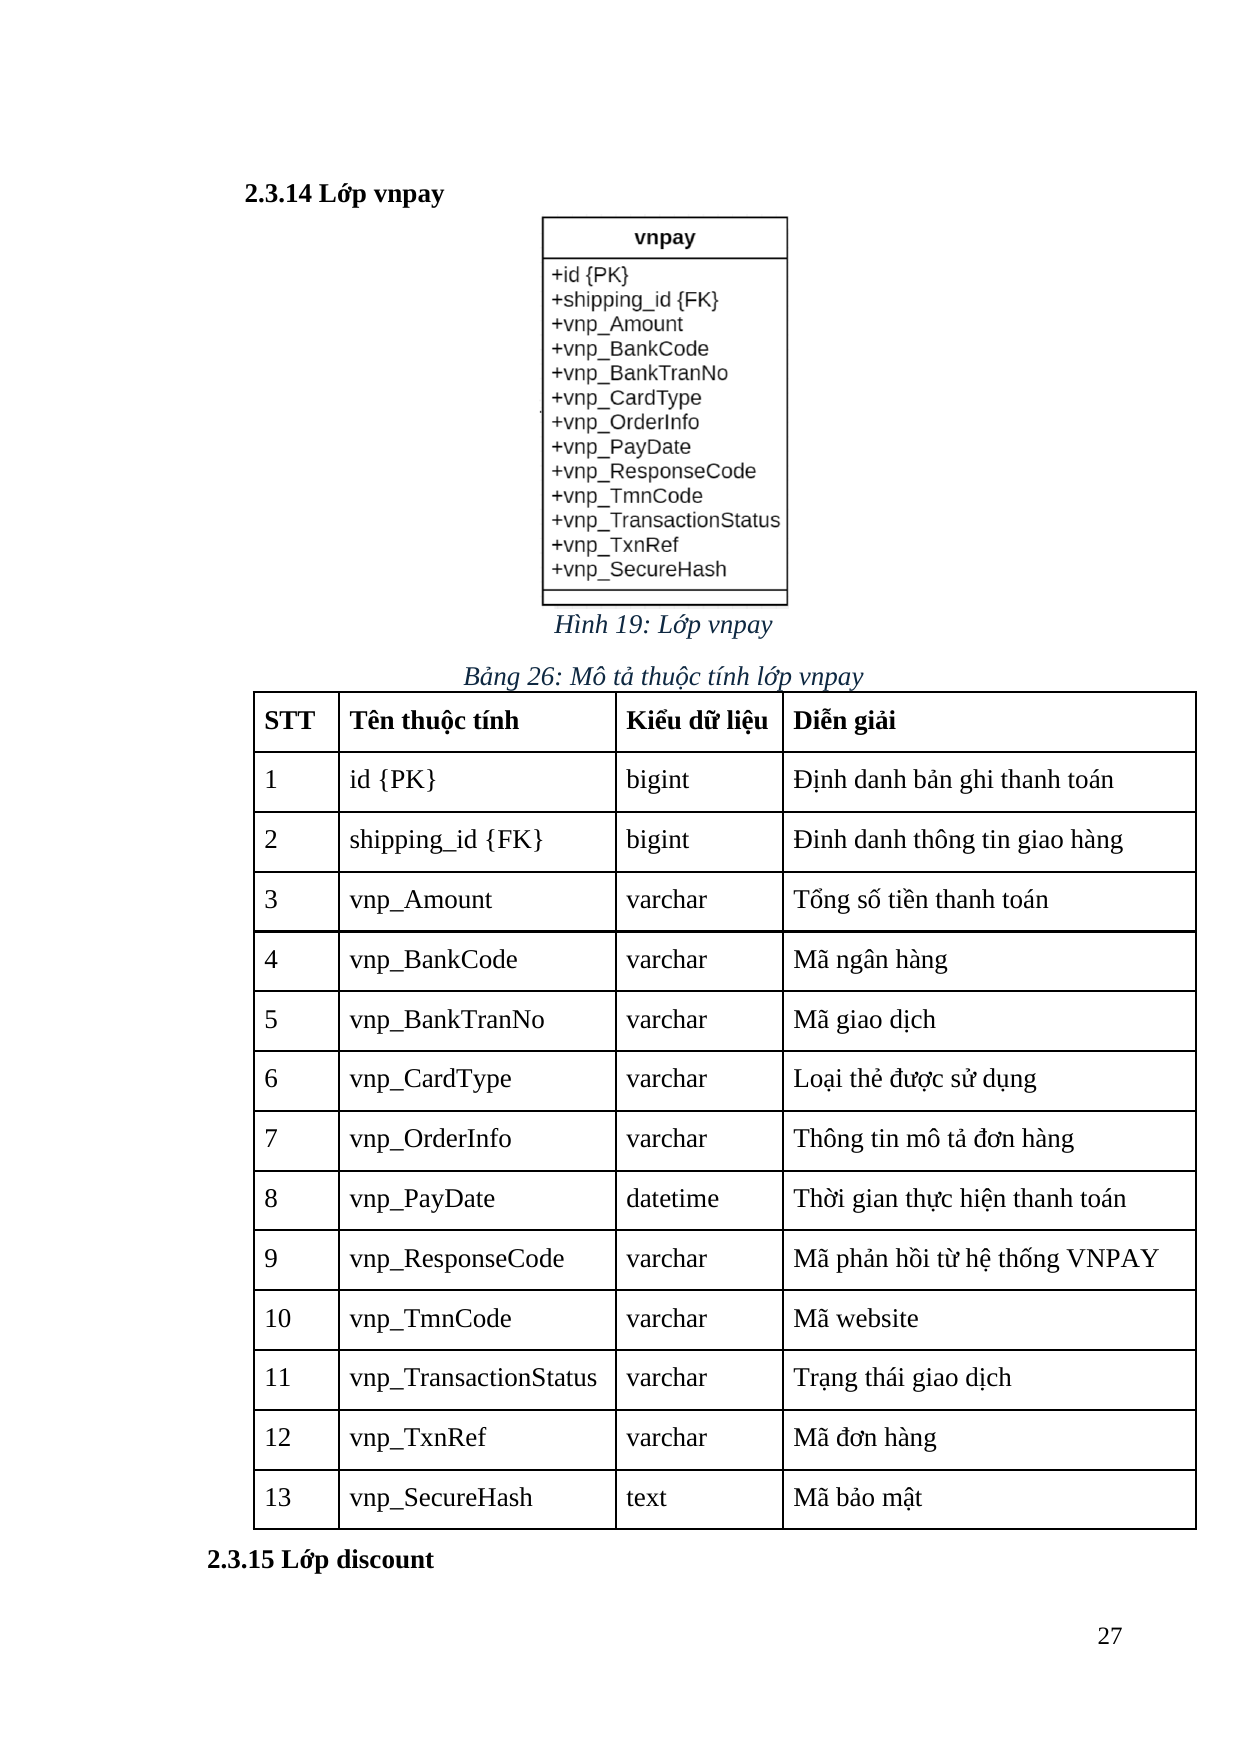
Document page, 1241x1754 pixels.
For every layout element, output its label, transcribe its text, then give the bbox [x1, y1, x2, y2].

table_cell Loại thẻ được sử dụng [784, 1052, 1195, 1110]
table_cell Thời gian thực hiện thanh toán [784, 1172, 1195, 1229]
text 2.3.14 Lớp vnpay [207, 177, 1122, 208]
table_cell varchar [617, 1052, 782, 1110]
table_cell Tổng số tiền thanh toán [784, 873, 1195, 930]
table_cell text [617, 1471, 782, 1528]
table_header Kiểu dữ liệu [617, 693, 782, 751]
table_cell datetime [617, 1172, 782, 1229]
table_cell 4 [255, 933, 338, 990]
table_cell Đinh danh thông tin giao hàng [784, 813, 1195, 871]
table_cell Mã đơn hàng [784, 1411, 1195, 1468]
table_cell 3 [255, 873, 338, 930]
table_cell Mã phản hồi từ hệ thống VNPAY [784, 1231, 1195, 1289]
table_cell 6 [255, 1052, 338, 1110]
table_cell varchar [617, 1411, 782, 1468]
table_cell 11 [255, 1351, 338, 1409]
table_cell Mã giao dịch [784, 992, 1195, 1050]
table_cell 12 [255, 1411, 338, 1468]
table_cell Mã ngân hàng [784, 933, 1195, 990]
table_cell Trạng thái giao dịch [784, 1351, 1195, 1409]
table_cell vnp_Amount [340, 873, 615, 930]
table_cell shipping_id {FK} [340, 813, 615, 871]
table_header Tên thuộc tính [340, 693, 615, 751]
table_cell vnp_PayDate [340, 1172, 615, 1229]
table_cell 5 [255, 992, 338, 1050]
table_cell varchar [617, 1291, 782, 1349]
table_cell vnp_TmnCode [340, 1291, 615, 1349]
table_cell 7 [255, 1112, 338, 1169]
table_cell Định danh bản ghi thanh toán [784, 753, 1195, 811]
text 2.3.15 Lớp discount [207, 1543, 1122, 1574]
table_cell 2 [255, 813, 338, 871]
table_cell varchar [617, 992, 782, 1050]
table_header STT [255, 693, 338, 751]
table_cell varchar [617, 1112, 782, 1169]
table_cell bigint [617, 753, 782, 811]
table_cell varchar [617, 933, 782, 990]
table_cell vnp_ResponseCode [340, 1231, 615, 1289]
table_cell 1 [255, 753, 338, 811]
table_cell 13 [255, 1471, 338, 1528]
table_cell vnp_BankTranNo [340, 992, 615, 1050]
table_cell varchar [617, 1351, 782, 1409]
table_cell 8 [255, 1172, 338, 1229]
table_cell bigint [617, 813, 782, 871]
table_cell id {PK} [340, 753, 615, 811]
picture [539, 214, 789, 609]
table_cell vnp_TransactionStatus [340, 1351, 615, 1409]
table_cell varchar [617, 1231, 782, 1289]
table_cell vnp_BankCode [340, 933, 615, 990]
table_cell vnp_SecureHash [340, 1471, 615, 1528]
table_header Diễn giải [784, 693, 1195, 751]
table_cell Mã website [784, 1291, 1195, 1349]
table_cell Mã bảo mật [784, 1471, 1195, 1528]
table_cell 10 [255, 1291, 338, 1349]
table_cell varchar [617, 873, 782, 930]
table_cell Thông tin mô tả đơn hàng [784, 1112, 1195, 1169]
table_cell 9 [255, 1231, 338, 1289]
table_cell vnp_CardType [340, 1052, 615, 1110]
table_cell vnp_TxnRef [340, 1411, 615, 1468]
table_cell vnp_OrderInfo [340, 1112, 615, 1169]
